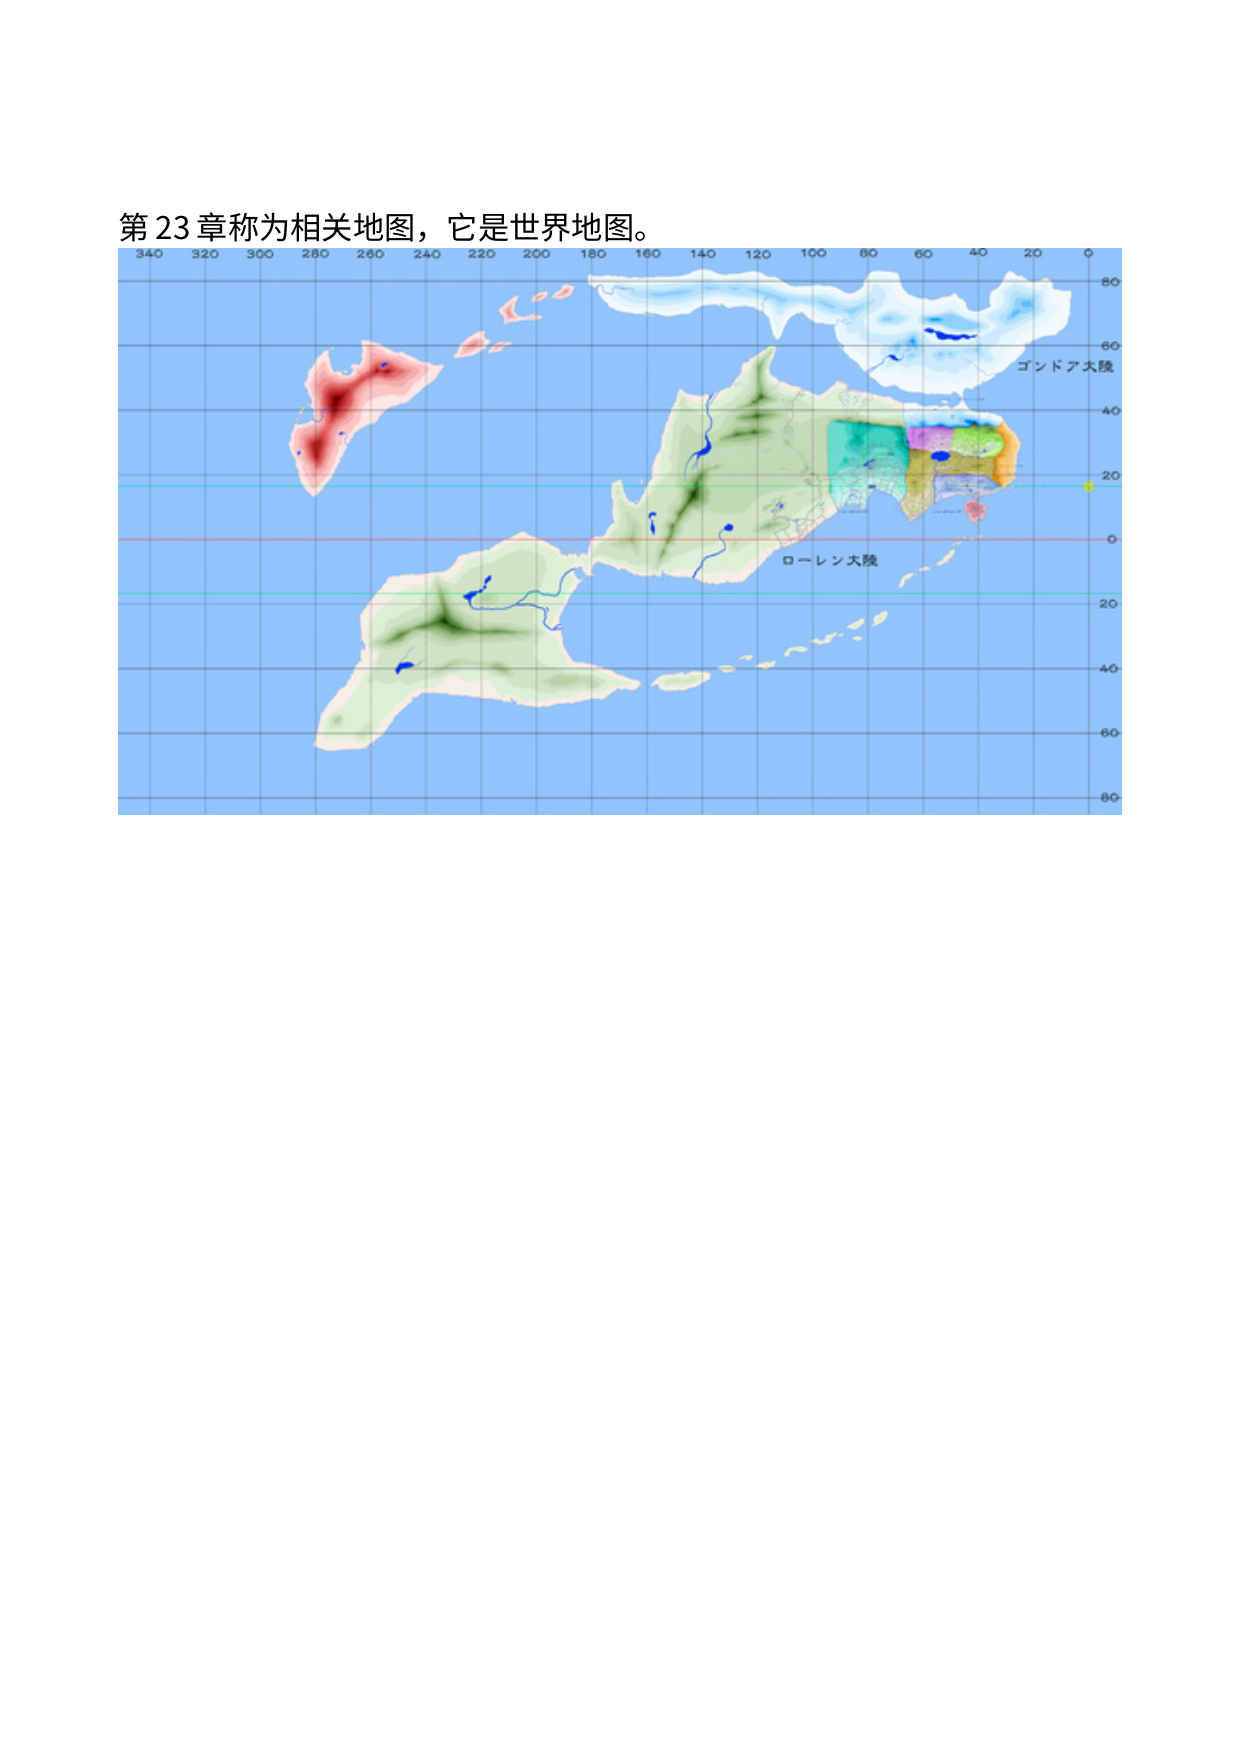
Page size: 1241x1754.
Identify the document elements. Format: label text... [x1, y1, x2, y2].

text 第23章称为相关地图，它是世界地图。 [118, 203, 1122, 248]
picture [118, 248, 1123, 815]
